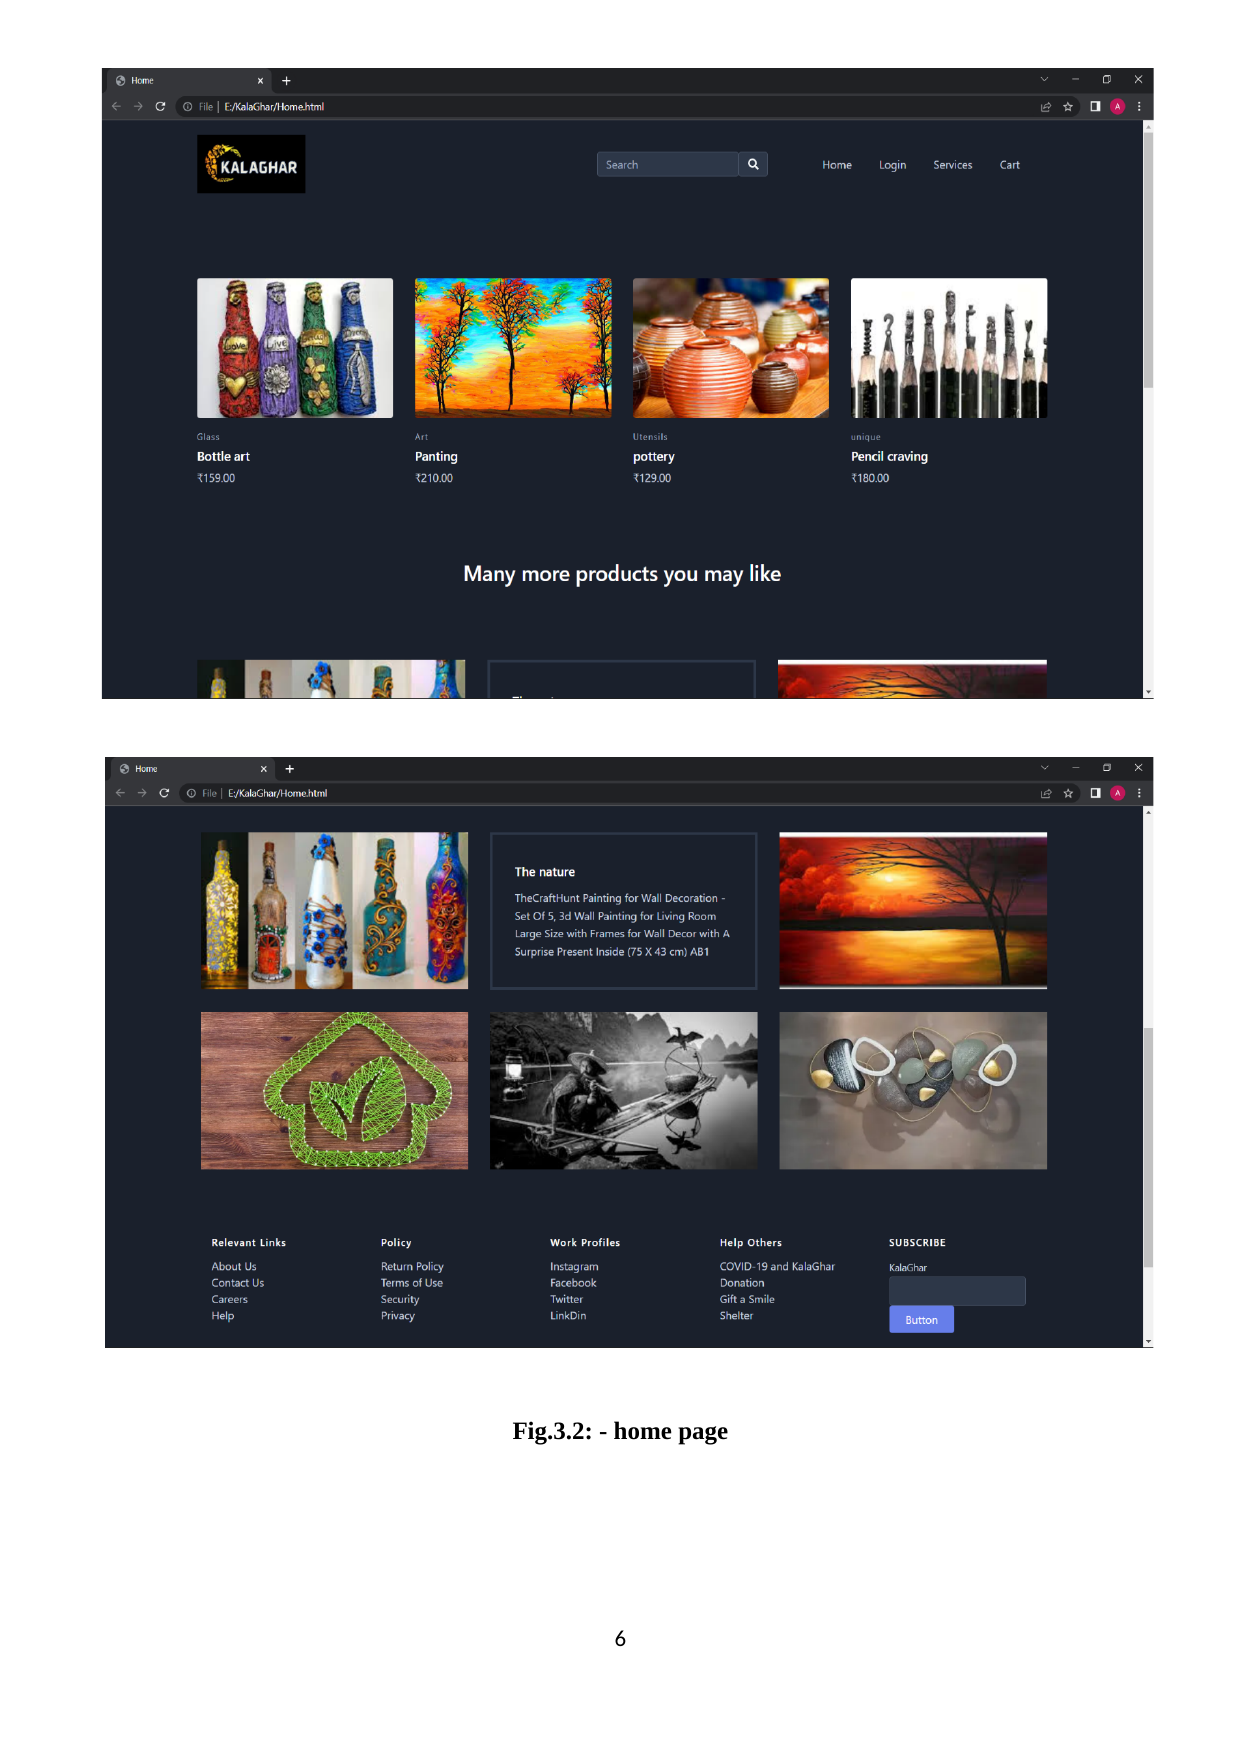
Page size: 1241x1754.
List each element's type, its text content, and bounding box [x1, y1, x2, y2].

text Fig.3.2: - home page [150, 1416, 1090, 1445]
picture [101, 68, 1154, 699]
picture [105, 757, 1154, 1348]
